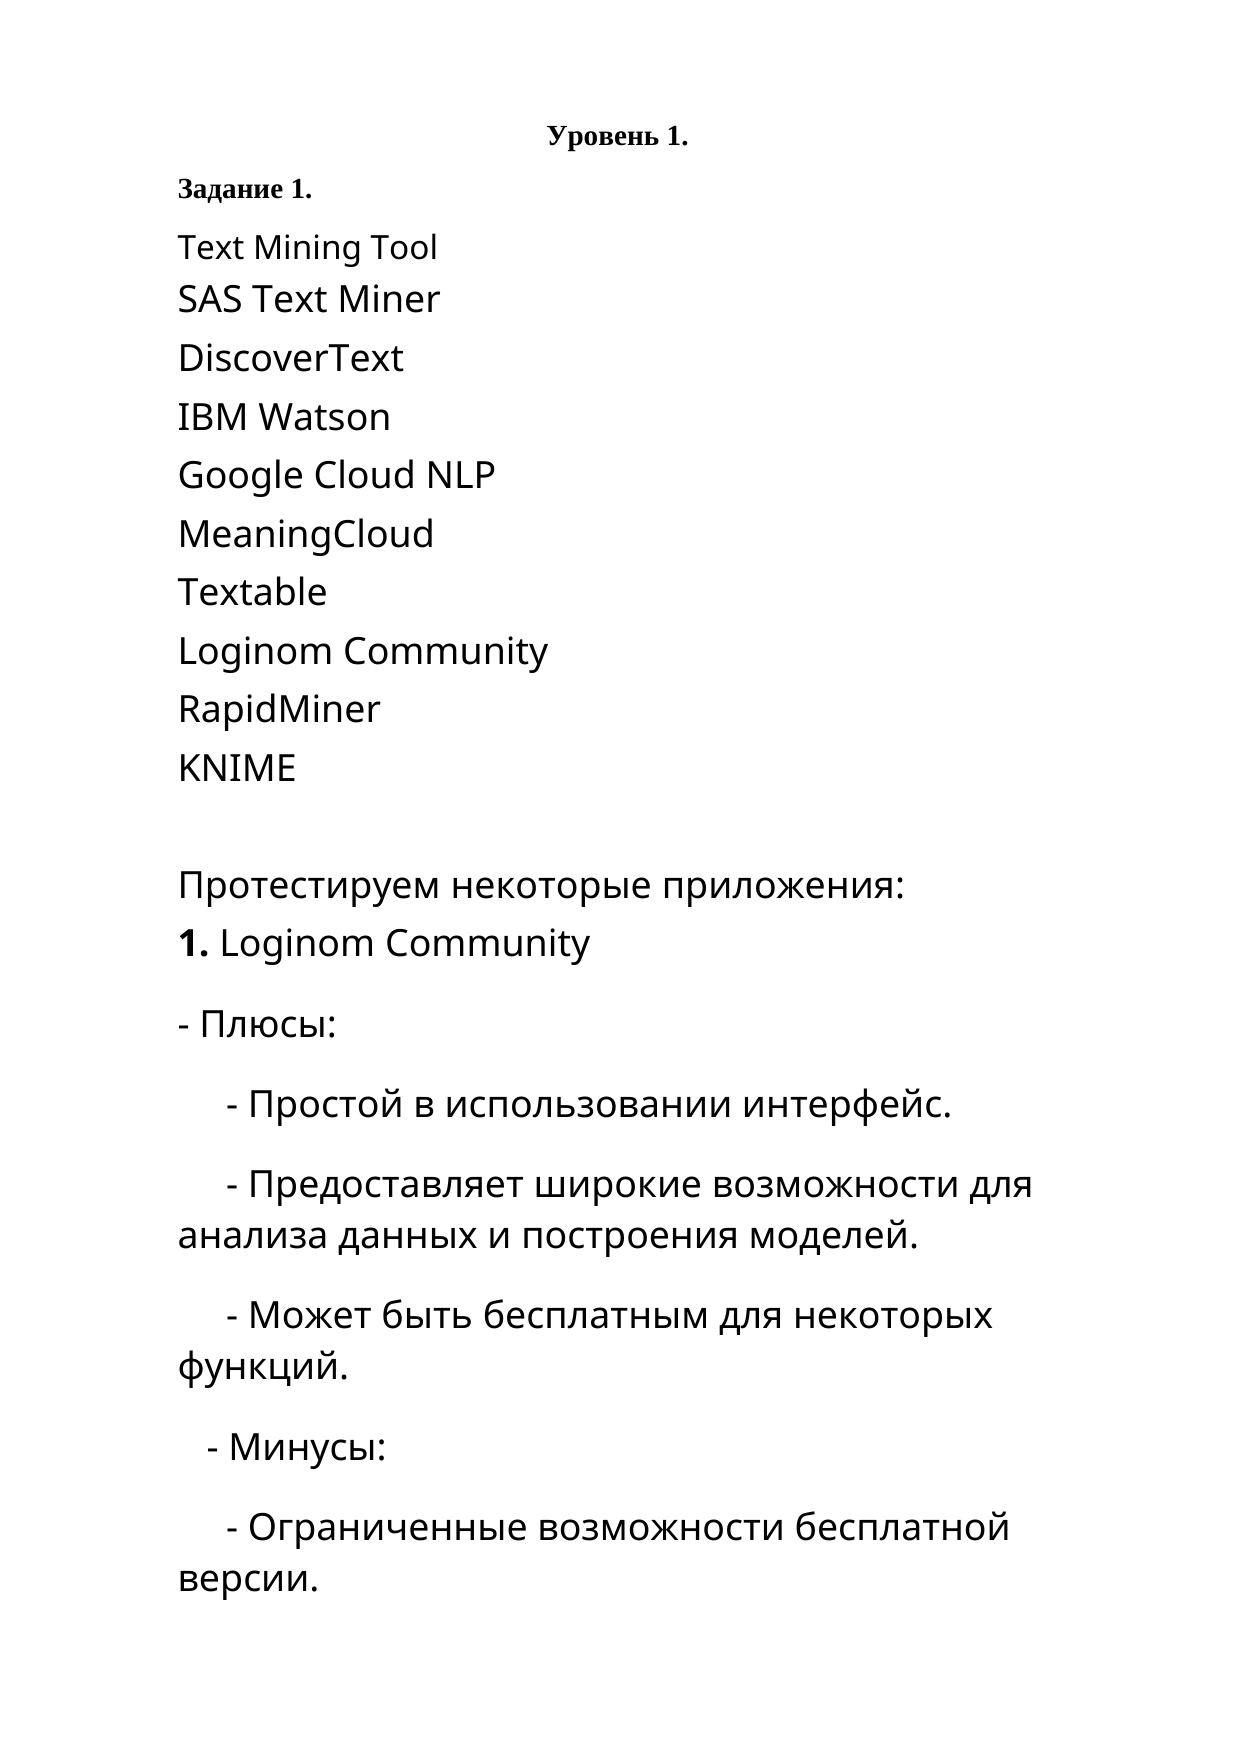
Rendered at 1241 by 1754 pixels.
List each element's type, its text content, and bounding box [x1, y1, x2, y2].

subtitle Loginom Community [177, 624, 1152, 675]
subtitle KNIME [177, 741, 1152, 792]
subtitle SAS Text Miner [177, 273, 1152, 324]
subtitle Google Cloud NLP [177, 448, 1152, 499]
subtitle - Предоставляет широкие возможности для анализа данных и построения моделей. [177, 1157, 1152, 1259]
subtitle - Может быть бесплатным для некоторых функций. [177, 1288, 1152, 1391]
subtitle Text Mining Tool [177, 224, 1152, 269]
subtitle - Плюсы: [177, 997, 1152, 1048]
subtitle Протестируем некоторые приложения: [177, 858, 1152, 909]
subtitle MeaningCloud [177, 507, 1152, 558]
subtitle DiscoverText [177, 331, 1152, 382]
subtitle RapidMiner [177, 682, 1152, 733]
subtitle IBM Watson [177, 390, 1152, 441]
subtitle - Простой в использовании интерфейс. [177, 1077, 1152, 1128]
subtitle - Ограниченные возможности бесплатной версии. [177, 1500, 1152, 1602]
subtitle 1. Loginom Community [177, 917, 1152, 968]
subtitle Textable [177, 565, 1152, 616]
text Уровень 1. [177, 118, 1152, 152]
text Задание 1. [177, 171, 1152, 204]
subtitle - Минусы: [177, 1420, 1152, 1471]
